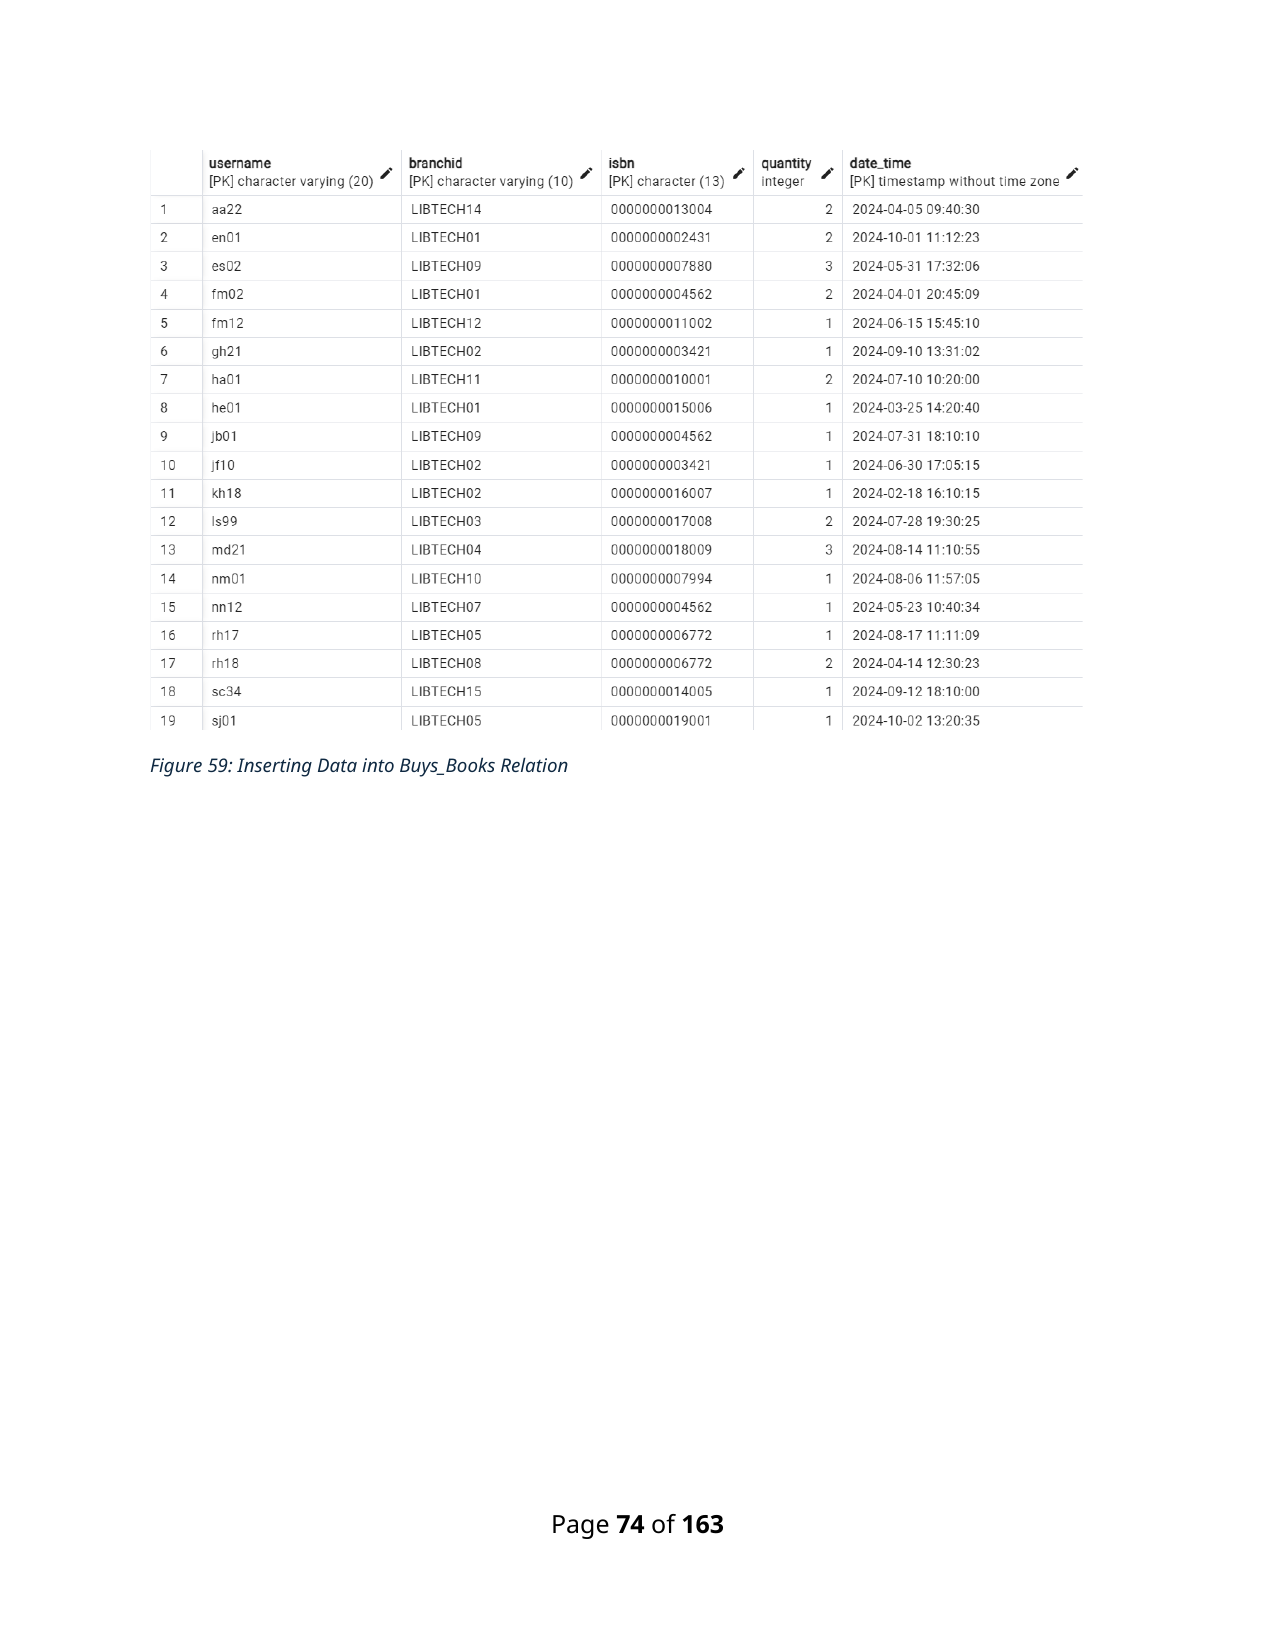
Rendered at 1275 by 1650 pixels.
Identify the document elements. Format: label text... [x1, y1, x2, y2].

text Figure 59: Inserting Data into Buys_Books Relation [150, 752, 1125, 778]
picture [150, 150, 1083, 730]
